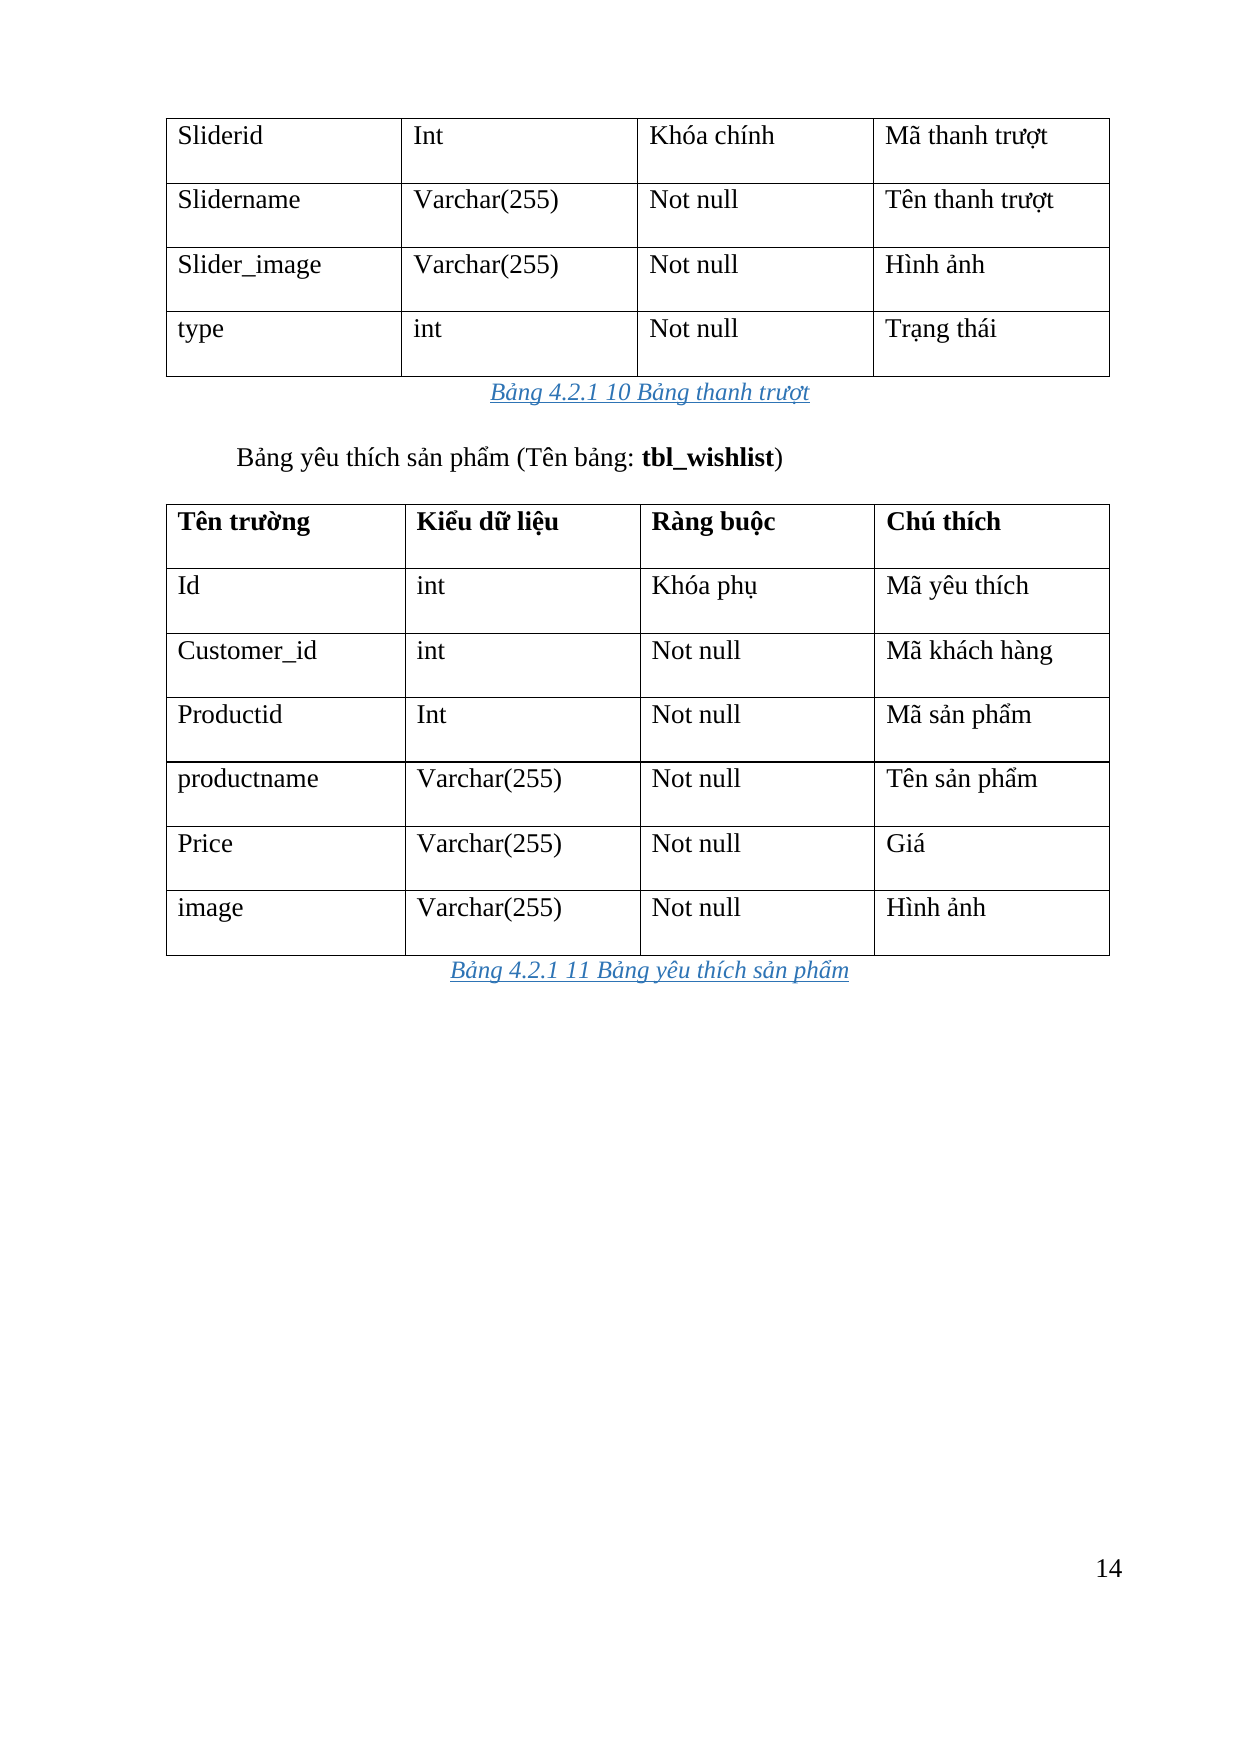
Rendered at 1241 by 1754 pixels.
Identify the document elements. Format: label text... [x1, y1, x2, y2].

table_cell Trạng thái [874, 312, 1109, 376]
table_cell Not null [641, 763, 874, 826]
table_cell Not null [641, 891, 874, 954]
table_cell Slider_image [167, 248, 401, 311]
table_cell Not null [641, 827, 874, 890]
table_cell Productid [167, 698, 405, 761]
table_cell type [167, 312, 401, 376]
table_cell Khóa phụ [641, 569, 874, 633]
table_cell Not null [638, 312, 873, 376]
table_cell Id [167, 569, 405, 633]
table_cell Not null [638, 248, 873, 311]
table_cell int [402, 312, 637, 376]
table_cell image [167, 891, 405, 954]
table_cell Varchar(255) [406, 827, 640, 890]
table_cell Not null [638, 184, 873, 247]
text Bảng 4.2.1 11 Bảng yêu thích sản phẩm [177, 956, 1122, 984]
table_header Chú thích [875, 505, 1109, 568]
table_cell Slidername [167, 184, 401, 247]
text Bảng yêu thích sản phẩm (Tên bảng: tbl_wishlist) [177, 441, 1122, 472]
table_cell Int [406, 698, 640, 761]
table_cell productname [167, 763, 405, 826]
table_cell Not null [641, 634, 874, 697]
table_cell Hình ảnh [874, 248, 1109, 311]
table_cell Hình ảnh [875, 891, 1109, 954]
table_cell Mã yêu thích [875, 569, 1109, 633]
table_cell Price [167, 827, 405, 890]
table_cell Sliderid [167, 119, 401, 182]
table_cell int [406, 569, 640, 633]
table_cell Varchar(255) [402, 248, 637, 311]
table_cell Customer_id [167, 634, 405, 697]
table_cell Tên thanh trượt [874, 184, 1109, 247]
table_cell Khóa chính [638, 119, 873, 182]
text Bảng 4.2.1 10 Bảng thanh trượt [177, 377, 1122, 405]
table_header Kiểu dữ liệu [406, 505, 640, 568]
table_cell Int [402, 119, 637, 182]
table_cell Tên sản phẩm [875, 763, 1109, 826]
table_cell Giá [875, 827, 1109, 890]
table_cell Mã thanh trượt [874, 119, 1109, 182]
table_cell Varchar(255) [406, 763, 640, 826]
table_cell Varchar(255) [402, 184, 637, 247]
table_cell Mã khách hàng [875, 634, 1109, 697]
table_header Tên trường [167, 505, 405, 568]
table_cell int [406, 634, 640, 697]
table_cell Varchar(255) [406, 891, 640, 954]
table_cell Mã sản phẩm [875, 698, 1109, 761]
table_header Ràng buộc [641, 505, 874, 568]
table_cell Not null [641, 698, 874, 761]
